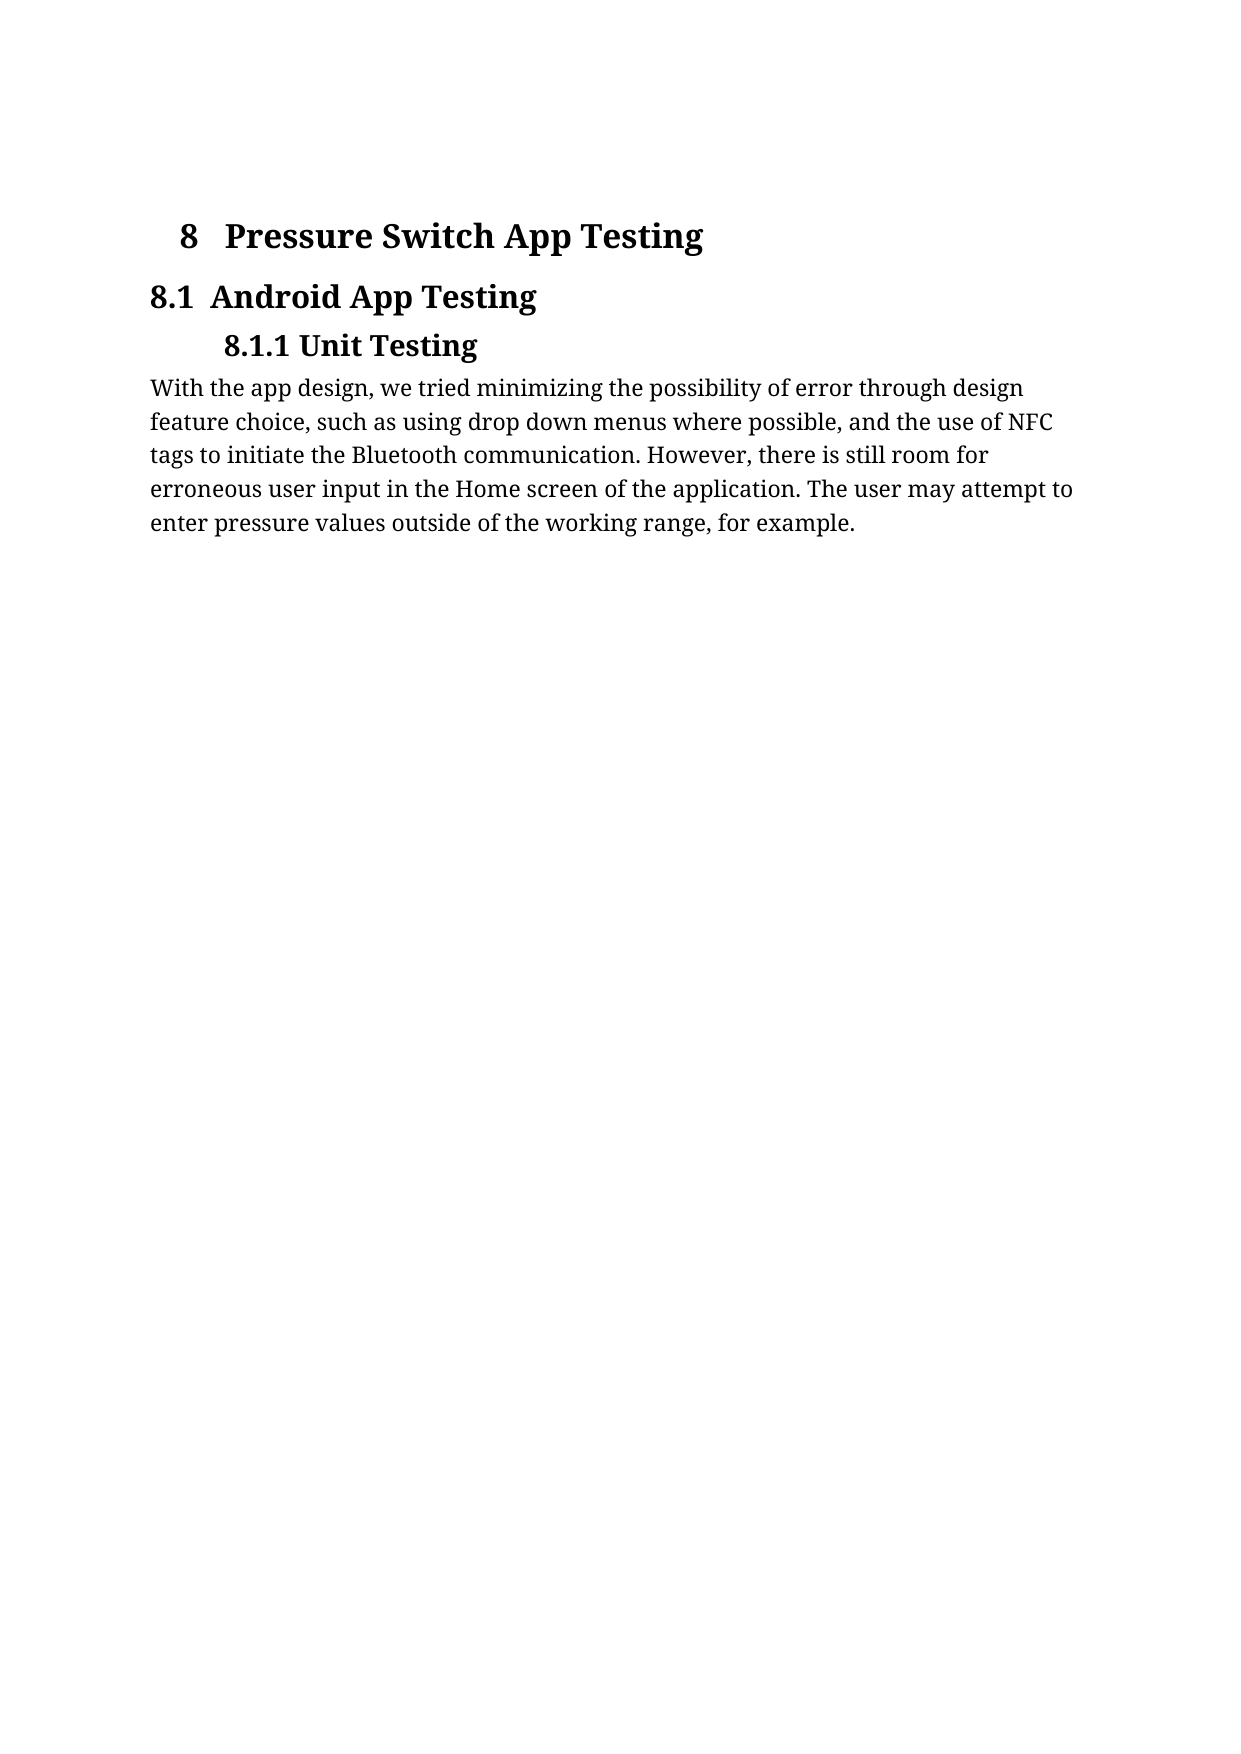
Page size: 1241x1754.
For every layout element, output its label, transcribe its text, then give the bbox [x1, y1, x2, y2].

subtitle Pressure Switch App Testing [179, 213, 1090, 259]
subtitle Unit Testing [224, 325, 1090, 364]
text With the app design, we tried minimizing the possibility of error through design feature choice, such as using drop down menus where possible, and the use of NFC tags to initiate the Bluetooth communication. However, there is still room for erroneous user input in the Home screen of the application. The user may attempt to enter pressure values outside of the working range, for example. [150, 372, 1090, 538]
subtitle Android App Testing [150, 275, 1090, 317]
